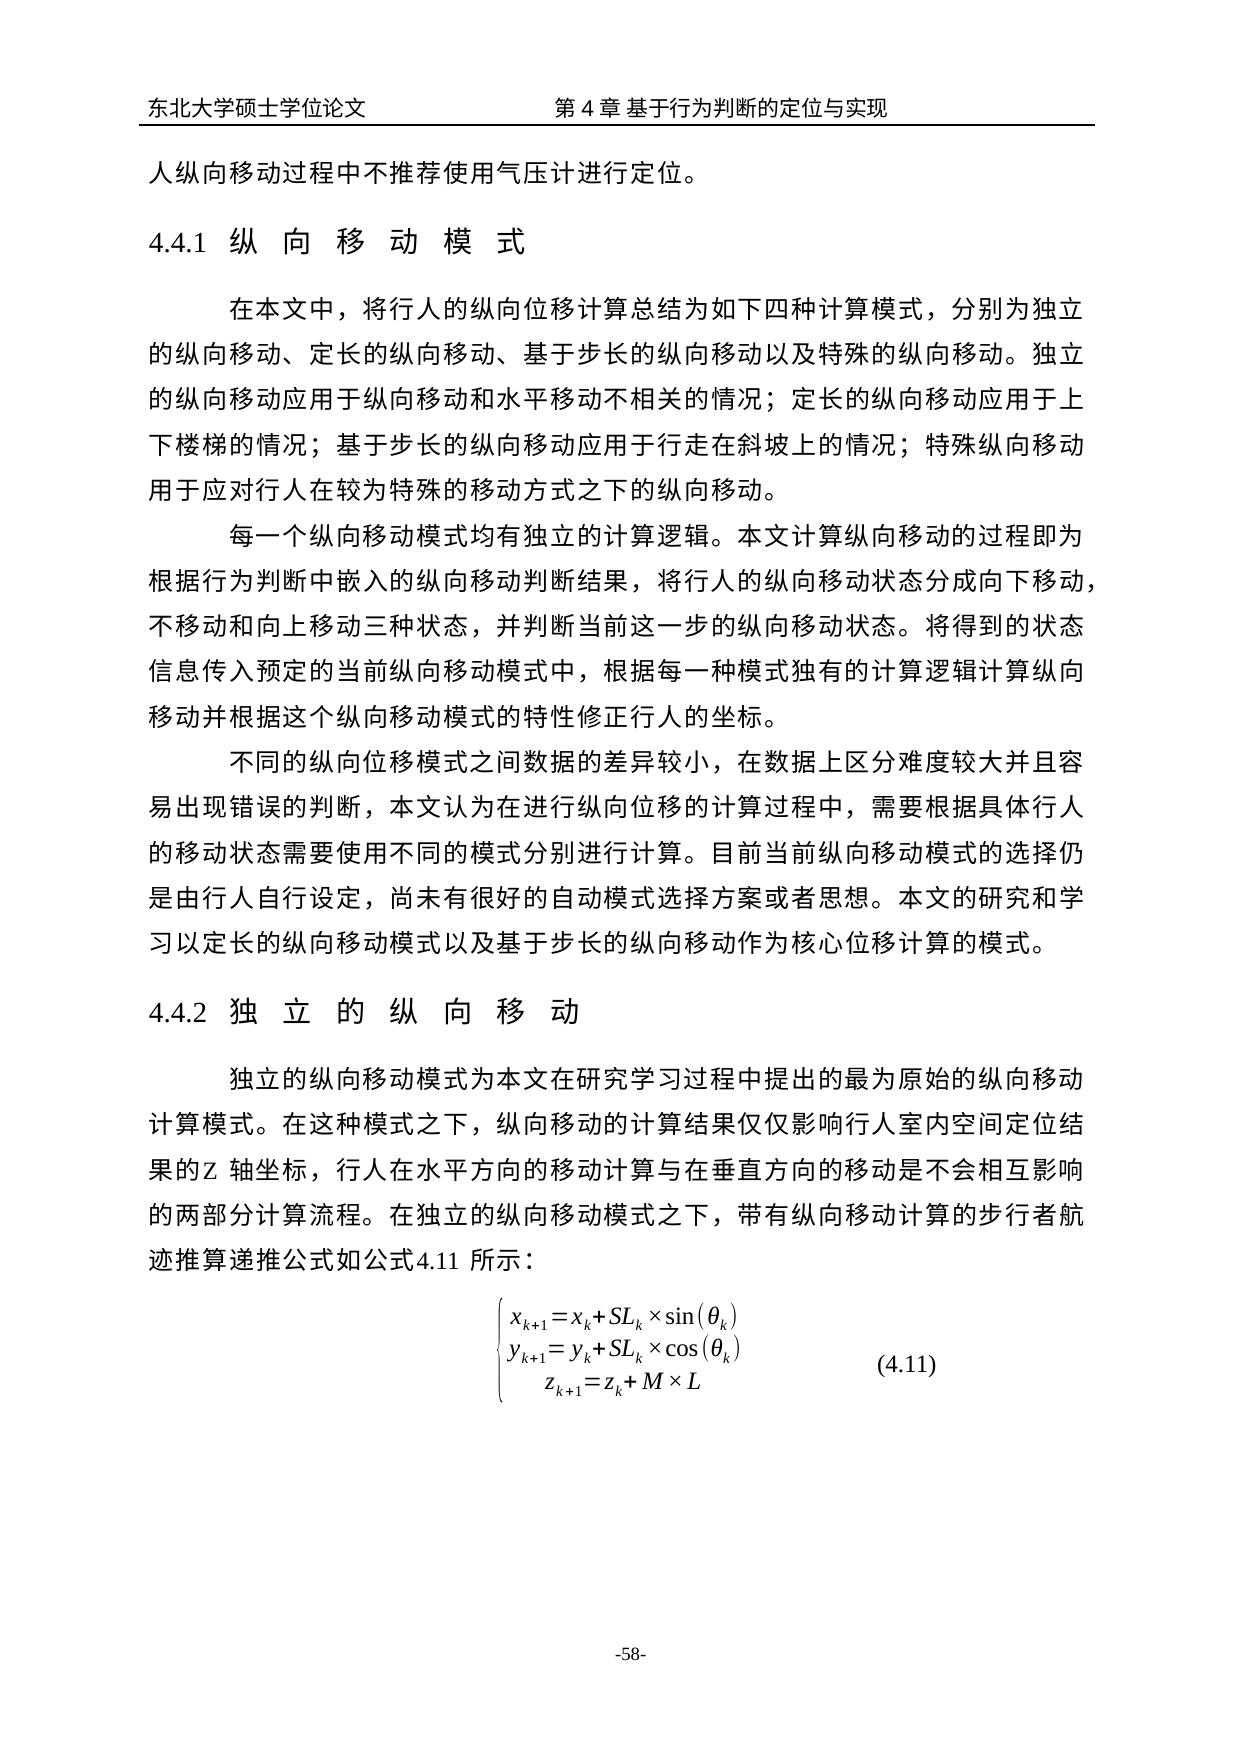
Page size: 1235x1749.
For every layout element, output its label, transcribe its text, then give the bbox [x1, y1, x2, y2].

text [149, 149, 1086, 194]
subtitle 独立的纵向移动 [143, 987, 1086, 1032]
text (4.11) [149, 1282, 1086, 1418]
text 不同的纵向位移模式之间数据的差异较小，在数据上区分难度较大并且容易出现错误的判断，本文认为在进行纵向位移的计算过程中，需要根据具体行人的移动状态需要使用不同的模式分别进行计算。目前当前纵向移动模式的选择仍是由行人自行设定，尚未有很好的自动模式选择方案或者思想。本文的研究和学习以定长的纵向移动模式以及基于步长的纵向移动作为核心位移计算的模式。 [149, 738, 1086, 964]
text 独立的纵向移动模式为本文在研究学习过程中提出的最为原始的纵向移动计算模式。在这种模式之下，纵向移动的计算结果仅仅影响行人室内空间定位结果的Z轴坐标，行人在水平方向的移动计算与在垂直方向的移动是不会相互影响的两部分计算流程。在独立的纵向移动模式之下，带有纵向移动计算的步行者航迹推算递推公式如公式4.11所示： [149, 1055, 1086, 1282]
subtitle 纵向移动模式 [143, 217, 1086, 262]
text 在本文中，将行人的纵向位移计算总结为如下四种计算模式，分别为独立的纵向移动、定长的纵向移动、基于步长的纵向移动以及特殊的纵向移动。独立的纵向移动应用于纵向移动和水平移动不相关的情况；定长的纵向移动应用于上下楼梯的情况；基于步长的纵向移动应用于行走在斜坡上的情况；特殊纵向移动用于应对行人在较为特殊的移动方式之下的纵向移动。 [149, 285, 1086, 511]
text 每一个纵向移动模式均有独立的计算逻辑。本文计算纵向移动的过程即为根据行为判断中嵌入的纵向移动判断结果，将行人的纵向移动状态分成向下移动，不移动和向上移动三种状态，并判断当前这一步的纵向移动状态。将得到的状态信息传入预定的当前纵向移动模式中，根据每一种模式独有的计算逻辑计算纵向移动并根据这个纵向移动模式的特性修正行人的坐标。 [149, 511, 1086, 738]
